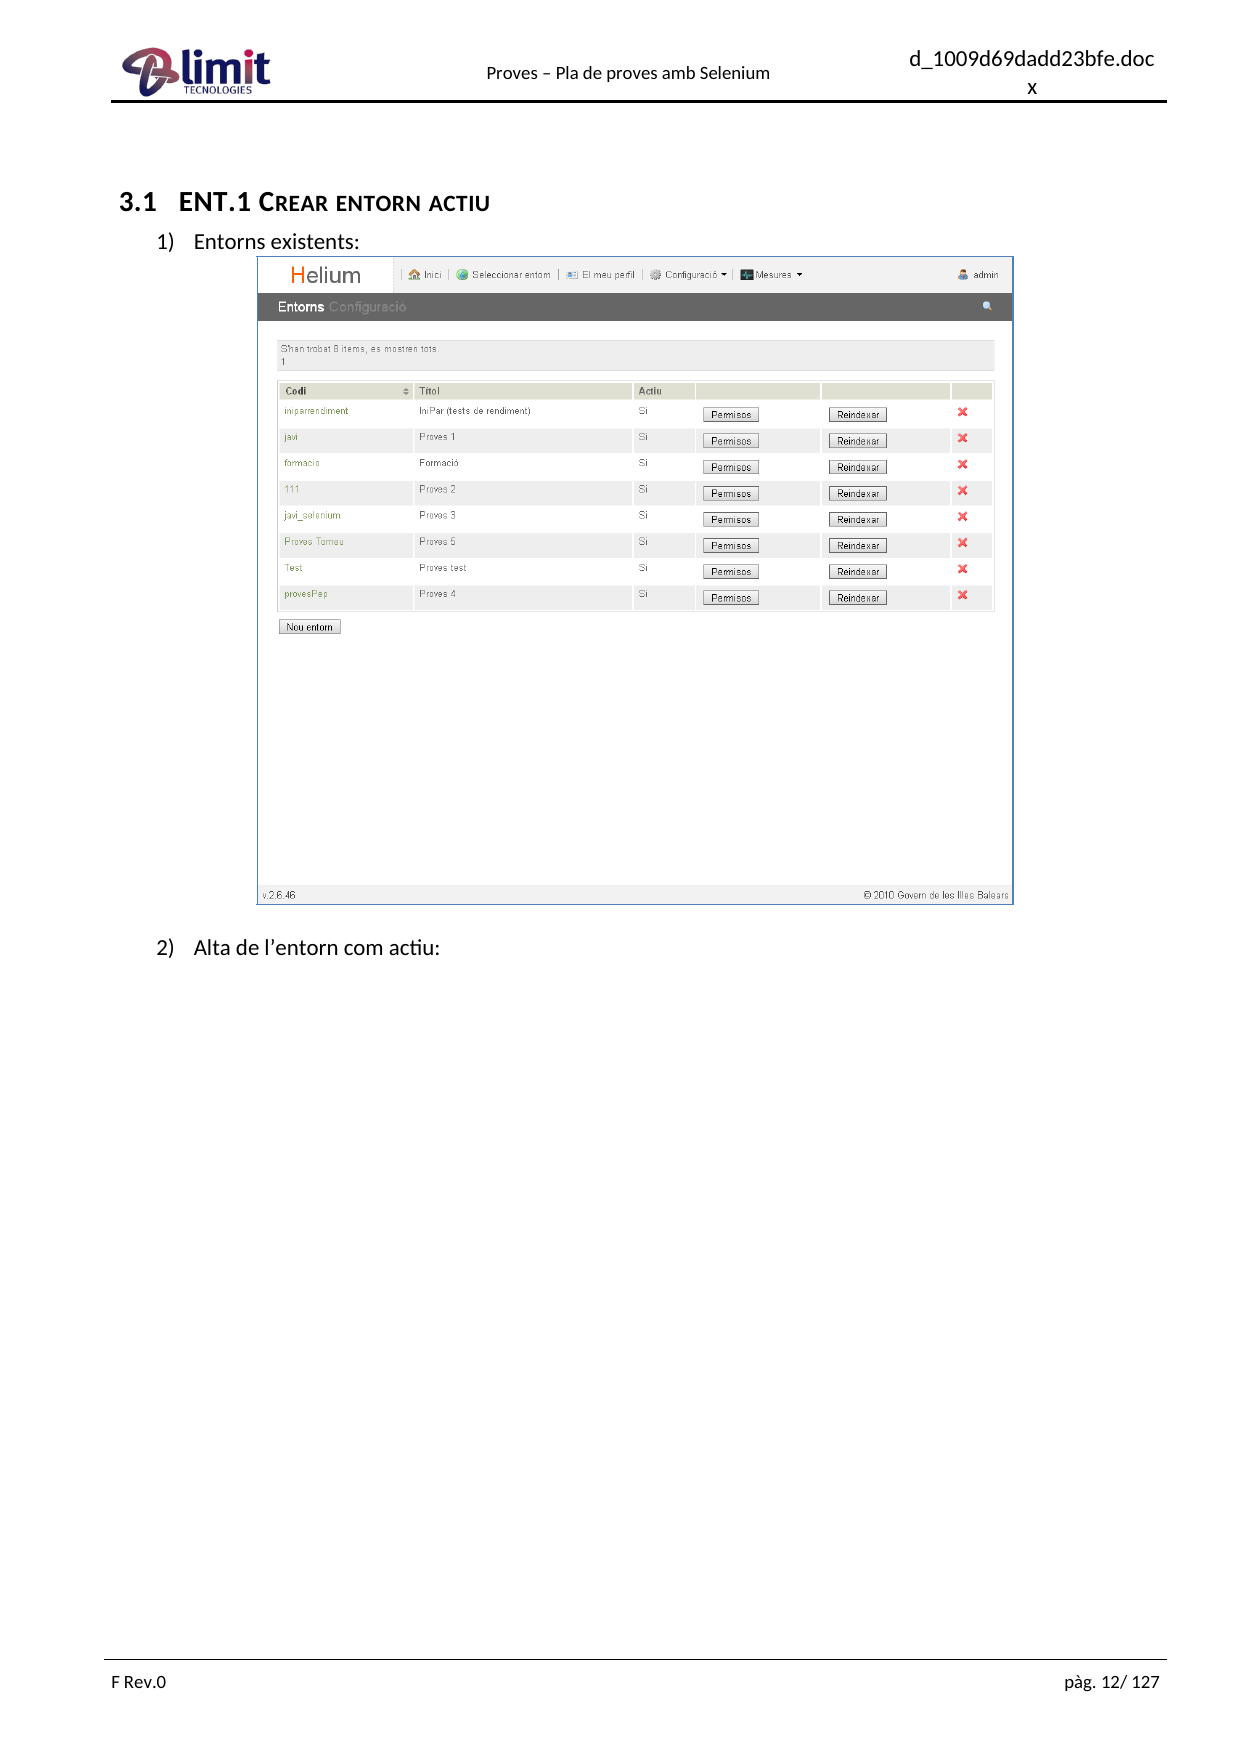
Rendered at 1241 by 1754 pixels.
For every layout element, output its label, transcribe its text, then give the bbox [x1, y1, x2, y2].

picture [258, 257, 1012, 904]
picture [118, 45, 275, 100]
list Entorns existents: [156, 227, 1122, 256]
list Alta de l’entorn com actiu: [156, 933, 1122, 961]
subtitle ENT.1 Crear entorn actiu [118, 183, 1122, 219]
